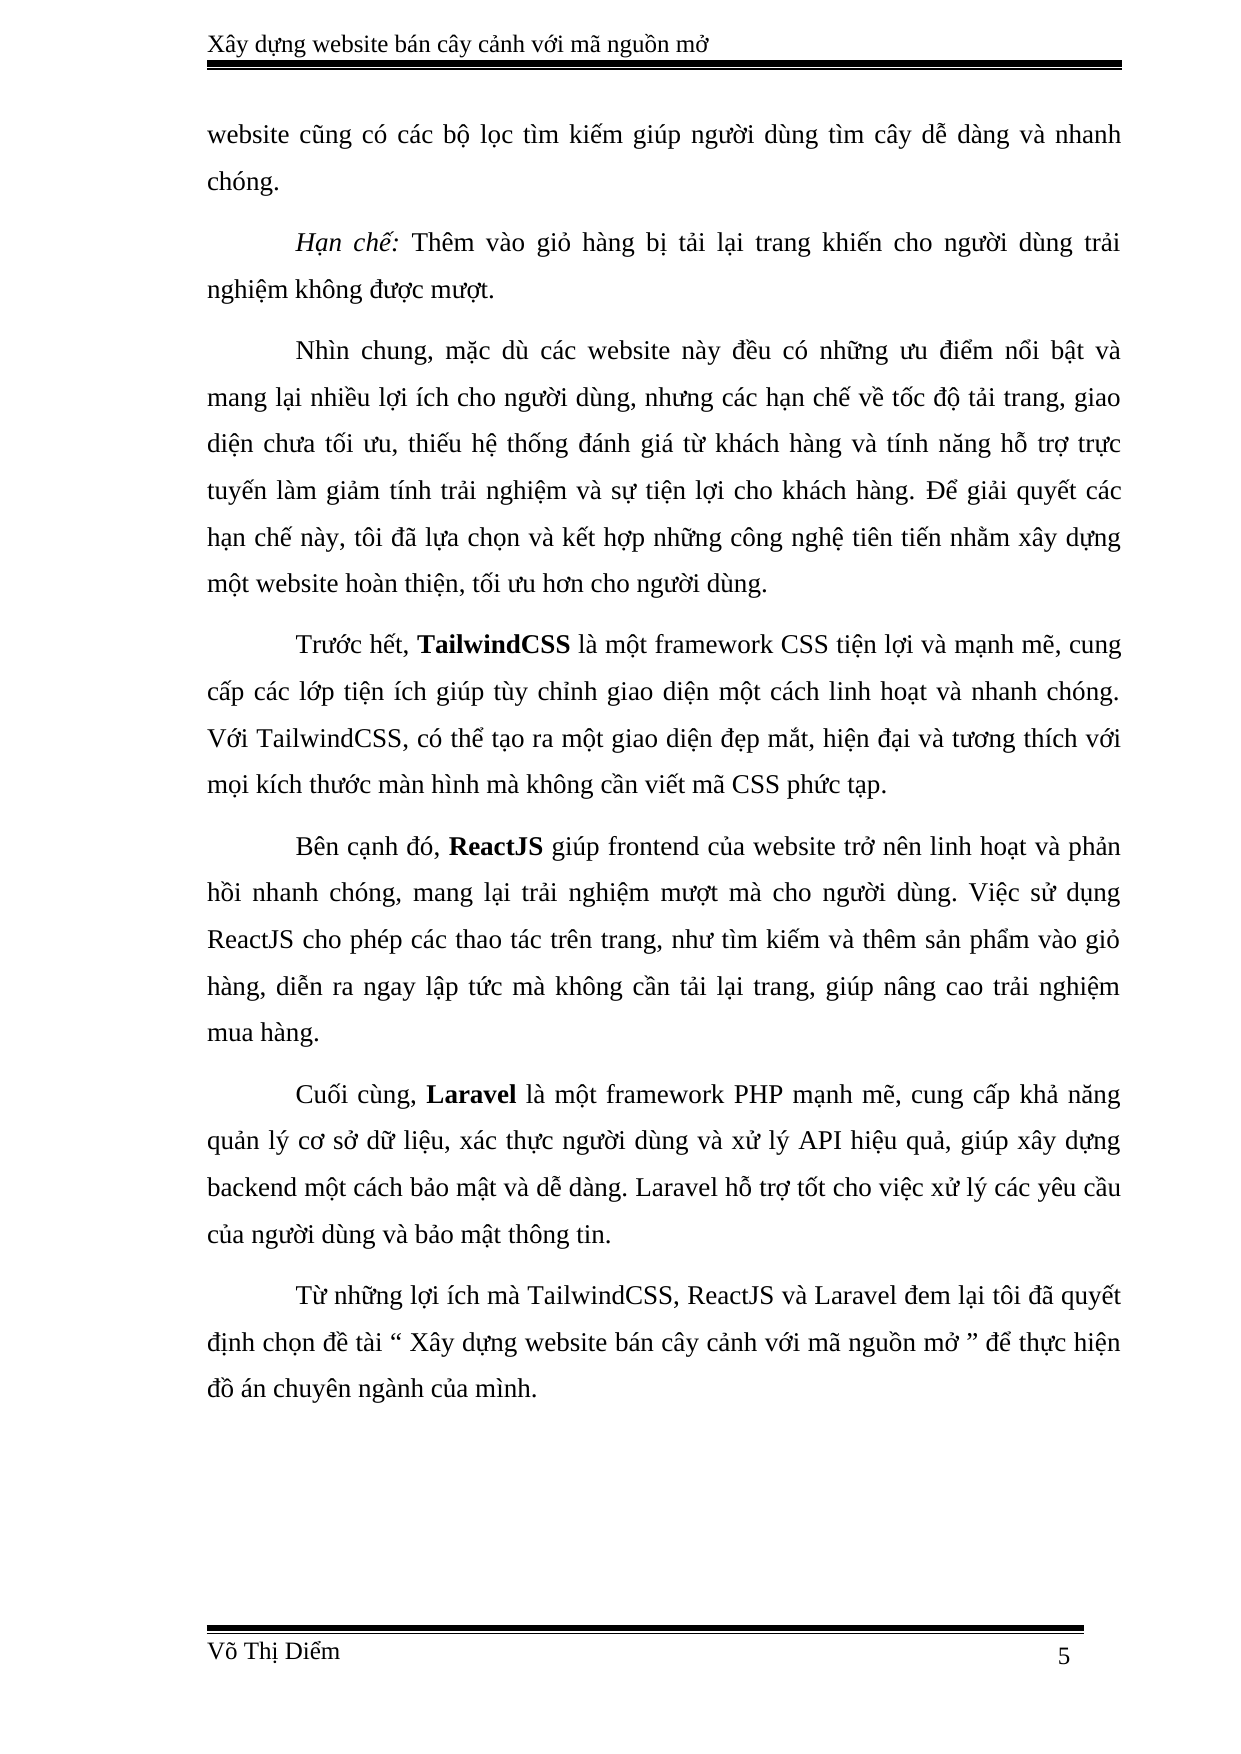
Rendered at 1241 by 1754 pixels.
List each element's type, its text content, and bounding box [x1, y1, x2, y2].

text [207, 118, 1122, 196]
text Trước hết, TailwindCSS là một framework CSS tiện lợi và mạnh mẽ, cung cấp các lớp tiện ích giúp tùy chỉnh giao diện một cách linh hoạt và nhanh chóng. Với TailwindCSS, có thể tạo ra một giao diện đẹp mắt, hiện đại và tương thích với mọi kích thước màn hình mà không cần viết mã CSS phức tạp. [207, 628, 1122, 800]
text Nhìn chung, mặc dù các website này đều có những ưu điểm nổi bật và mang lại nhiều lợi ích cho người dùng, nhưng các hạn chế về tốc độ tải trang, giao diện chưa tối ưu, thiếu hệ thống đánh giá từ khách hàng và tính năng hỗ trợ trực tuyến làm giảm tính trải nghiệm và sự tiện lợi cho khách hàng. Để giải quyết các hạn chế này, tôi đã lựa chọn và kết hợp những công nghệ tiên tiến nhằm xây dựng một website hoàn thiện, tối ưu hơn cho người dùng. [207, 334, 1122, 598]
text Từ những lợi ích mà TailwindCSS, ReactJS và Laravel đem lại tôi đã quyết định chọn đề tài “ Xây dựng website bán cây cảnh với mã nguồn mở ” để thực hiện đồ án chuyên ngành của mình. [207, 1279, 1122, 1403]
text Cuối cùng, Laravel là một framework PHP mạnh mẽ, cung cấp khả năng quản lý cơ sở dữ liệu, xác thực người dùng và xử lý API hiệu quả, giúp xây dựng backend một cách bảo mật và dễ dàng. Laravel hỗ trợ tốt cho việc xử lý các yêu cầu của người dùng và bảo mật thông tin. [207, 1078, 1122, 1249]
text Hạn chế: Thêm vào giỏ hàng bị tải lại trang khiến cho người dùng trải nghiệm không được mượt. [207, 226, 1122, 304]
text Bên cạnh đó, ReactJS giúp frontend của website trở nên linh hoạt và phản hồi nhanh chóng, mang lại trải nghiệm mượt mà cho người dùng. Việc sử dụng ReactJS cho phép các thao tác trên trang, như tìm kiếm và thêm sản phẩm vào giỏ hàng, diễn ra ngay lập tức mà không cần tải lại trang, giúp nâng cao trải nghiệm mua hàng. [207, 830, 1122, 1048]
